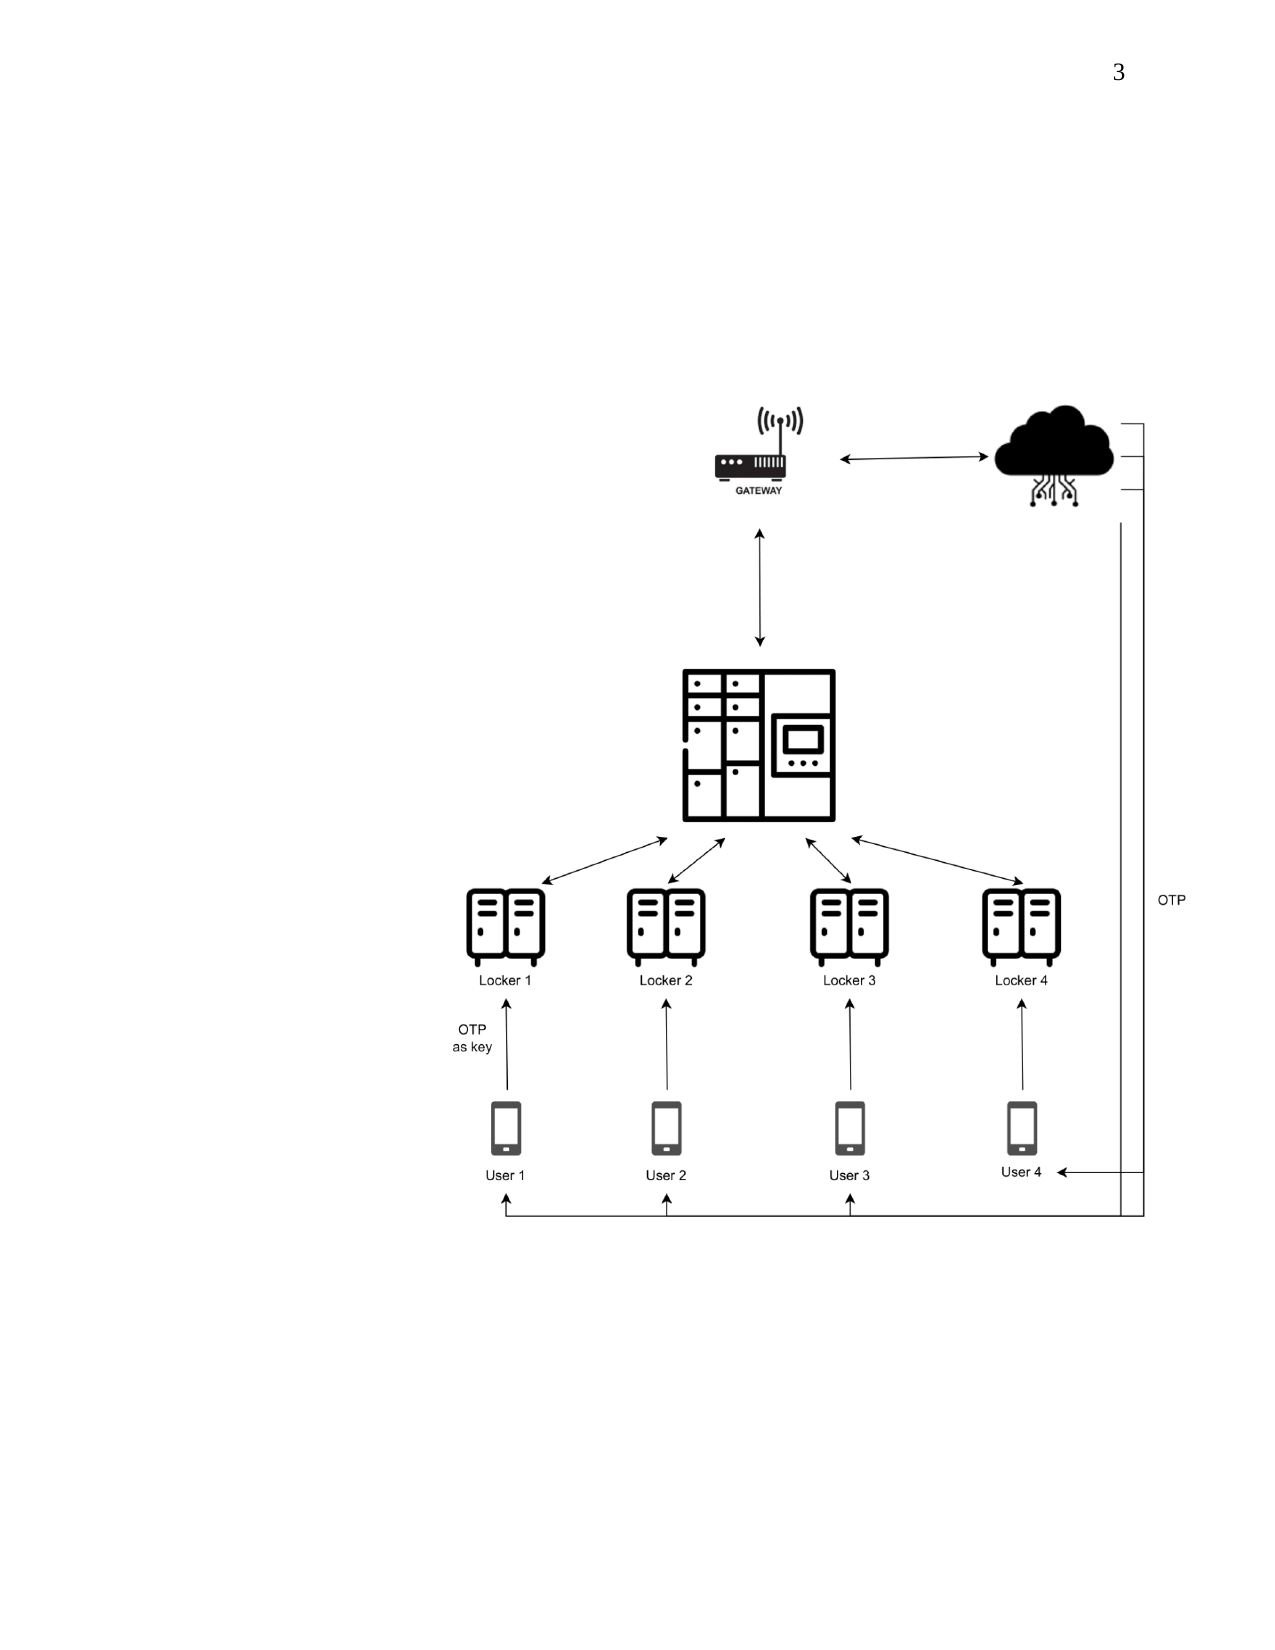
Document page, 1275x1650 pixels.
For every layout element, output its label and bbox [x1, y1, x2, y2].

picture [300, 150, 1275, 1413]
